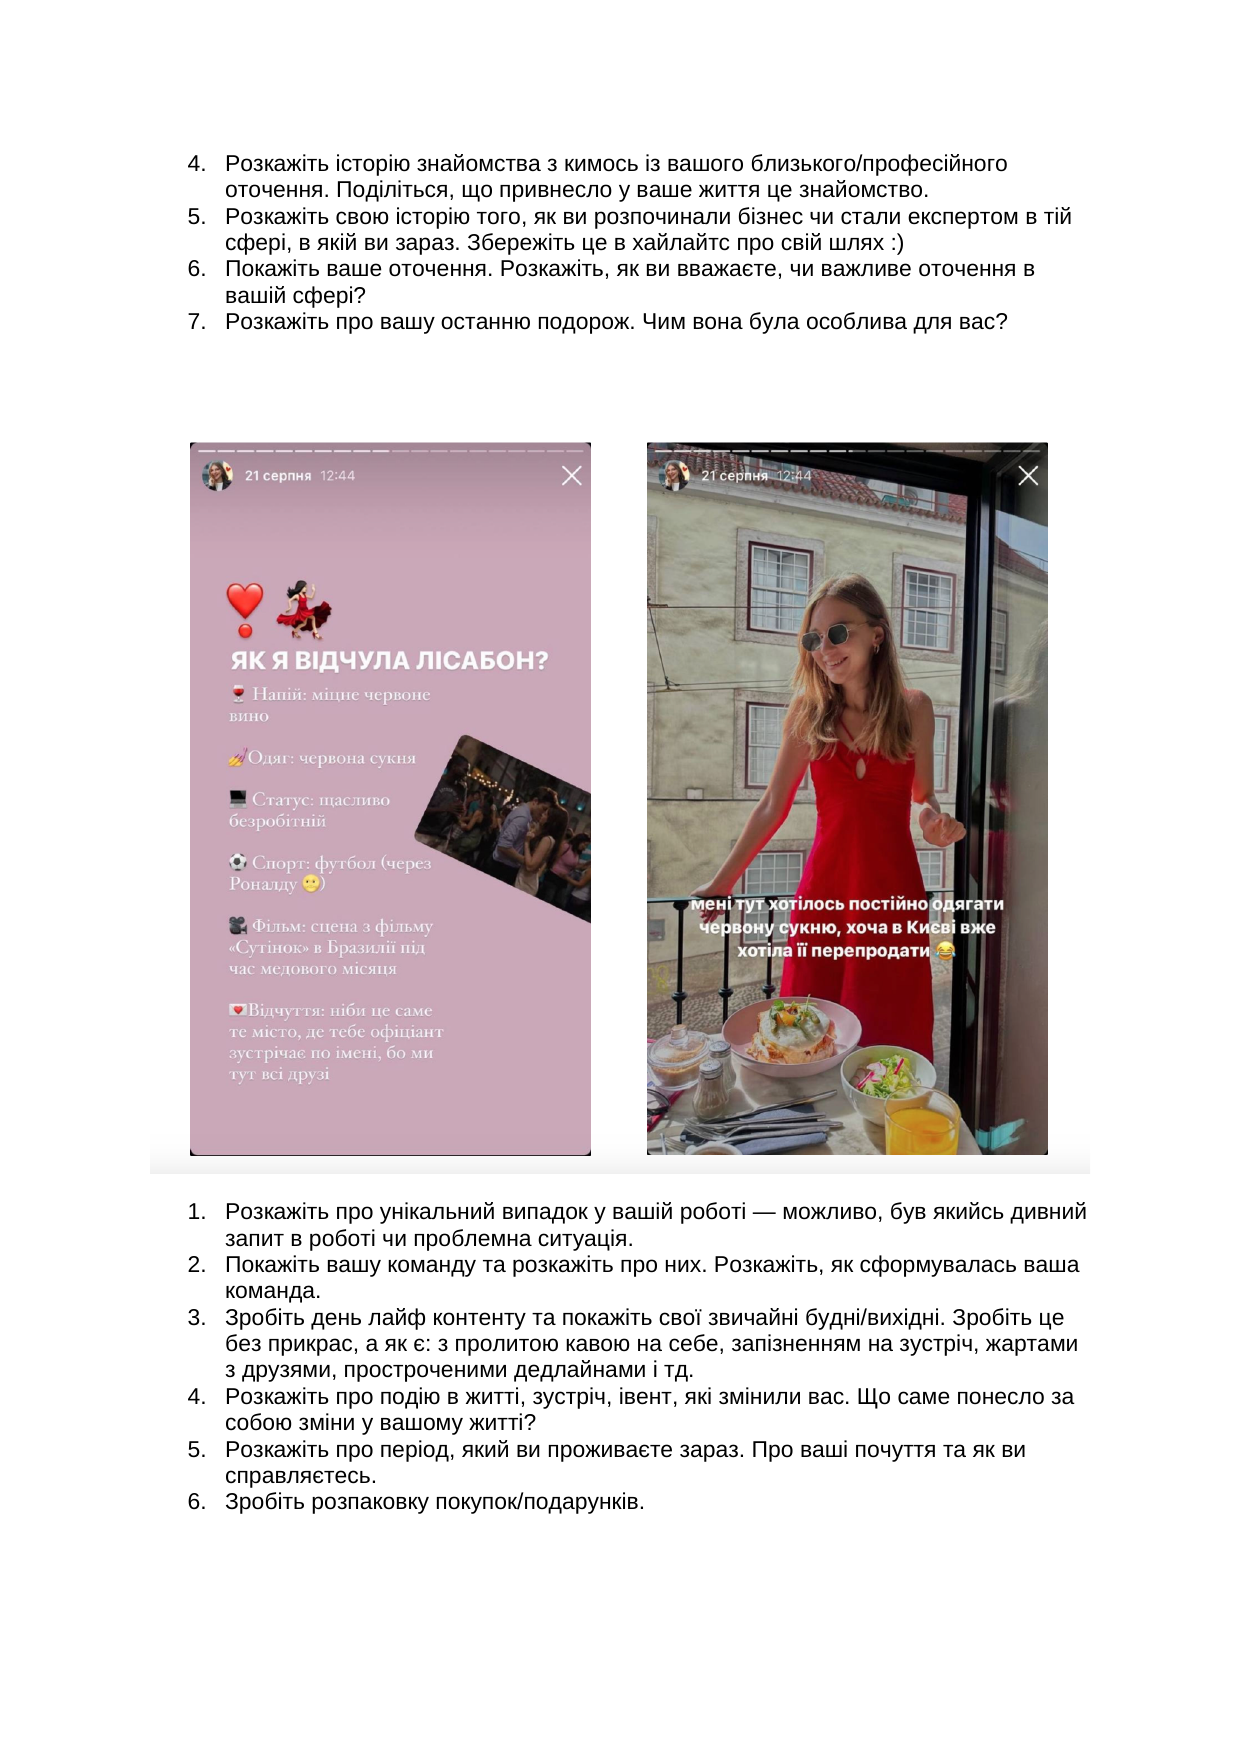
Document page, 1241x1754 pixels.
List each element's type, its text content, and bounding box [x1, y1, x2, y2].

list Зробіть розпаковку покупок/подарунків. [187, 1488, 1090, 1514]
list Розкажіть про період, який ви проживаєте зараз. Про ваші почуття та як ви справляєтесь. [187, 1436, 1090, 1488]
list Зробіть день лайф контенту та покажіть свої звичайні будні/вихідні. Зробіть це без прикрас, а як є: з пролитою кавою на себе, запізненням на зустріч, жартами з друзями, простроченими дедлайнами і тд. [187, 1304, 1090, 1383]
list Розкажіть про унікальний випадок у вашій роботі — можливо, був якийсь дивний запит в роботі чи проблемна ситуація. [187, 1198, 1090, 1251]
list Покажіть ваше оточення. Розкажіть, як ви вважаєте, чи важливе оточення в вашій сфері? [187, 255, 1090, 308]
list Розкажіть про подію в житті, зустріч, івент, які змінили вас. Що саме понесло за собою зміни у вашому житті? [187, 1383, 1090, 1436]
list Розкажіть свою історію того, як ви розпочинали бізнес чи стали експертом в тій сфері, в якій ви зараз. Збережіть це в хайлайтс про свій шлях :) [187, 203, 1090, 255]
list Розкажіть про вашу останню подорож. Чим вона була особлива для вас? [187, 308, 1090, 334]
list Розкажіть історію знайомства з кимось із вашого близького/професійного оточення. Поділіться, що привнесло у ваше життя це знайомство. [187, 150, 1090, 203]
picture [150, 410, 1091, 1174]
list Покажіть вашу команду та розкажіть про них. Розкажіть, як сформувалась ваша команда. [187, 1251, 1090, 1304]
